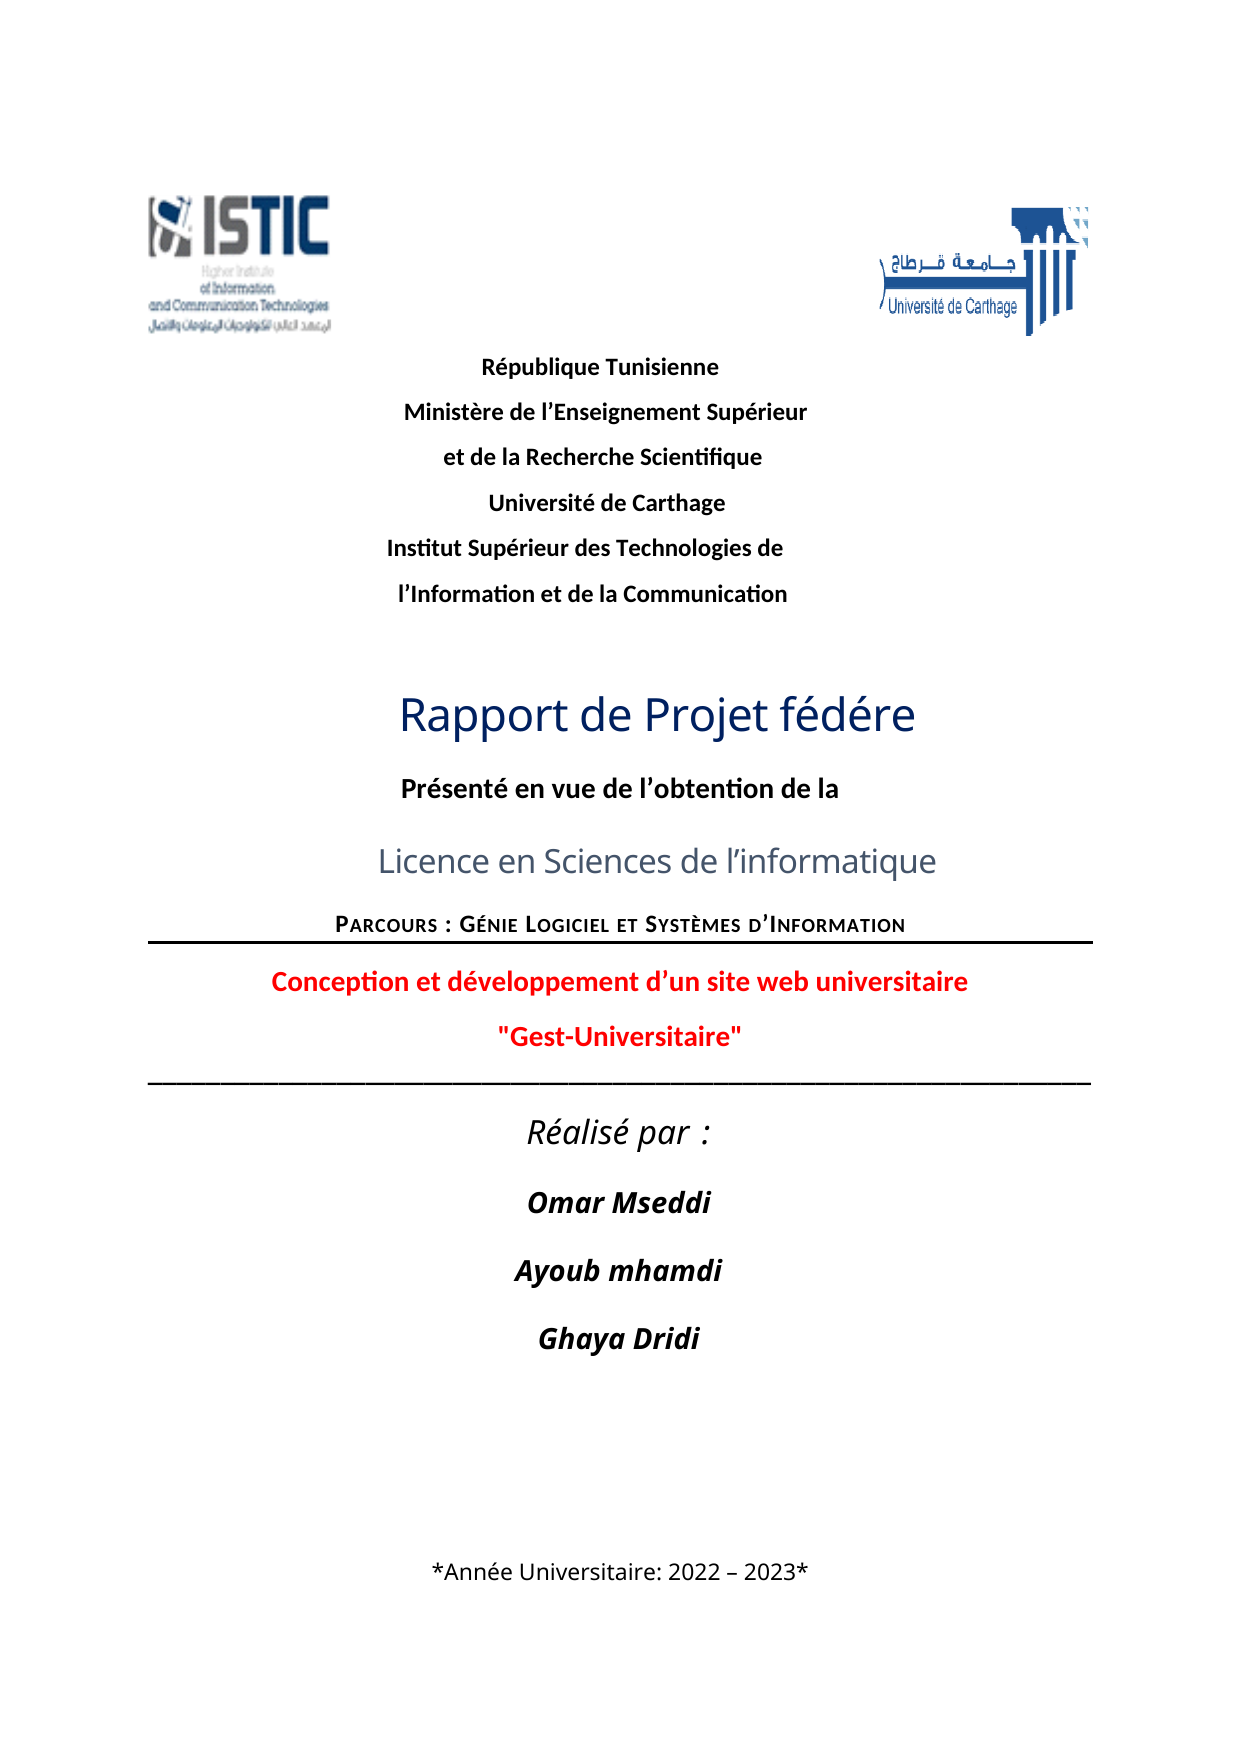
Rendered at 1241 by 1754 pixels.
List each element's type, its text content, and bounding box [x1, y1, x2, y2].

text Ghaya Dridi [148, 1318, 1093, 1358]
text Institut Supérieur des Technologies de [223, 532, 1093, 563]
text Université de Carthage [223, 487, 1093, 517]
text République Tunisienne [148, 351, 1093, 381]
text Licence en Sciences de l’informatique [223, 837, 1093, 883]
text *Année Universitaire: 2022 – 2023* [148, 1556, 1093, 1587]
text Présenté en vue de l’obtention de la [148, 770, 1093, 806]
text Ministère de l’Enseignement Supérieur [223, 396, 1093, 427]
text Conception et développement d’un site web universitaire [148, 963, 1093, 998]
text et de la Recherche Scientifique [223, 441, 1093, 472]
text l’Information et de la Communication [223, 578, 1093, 608]
text Parcours : Génie Logiciel et Systèmes d’Information [148, 908, 1093, 941]
text Rapport de Projet fédére [223, 682, 1093, 745]
text _________________________________________________________________ [148, 1053, 1093, 1089]
text Omar Mseddi [148, 1182, 1093, 1222]
text "Gest-Universitaire" [148, 1018, 1093, 1053]
text Ayoub mhamdi [148, 1250, 1093, 1290]
picture [147, 194, 332, 336]
text Réalisé par : [148, 1108, 1093, 1154]
picture [879, 207, 1089, 336]
